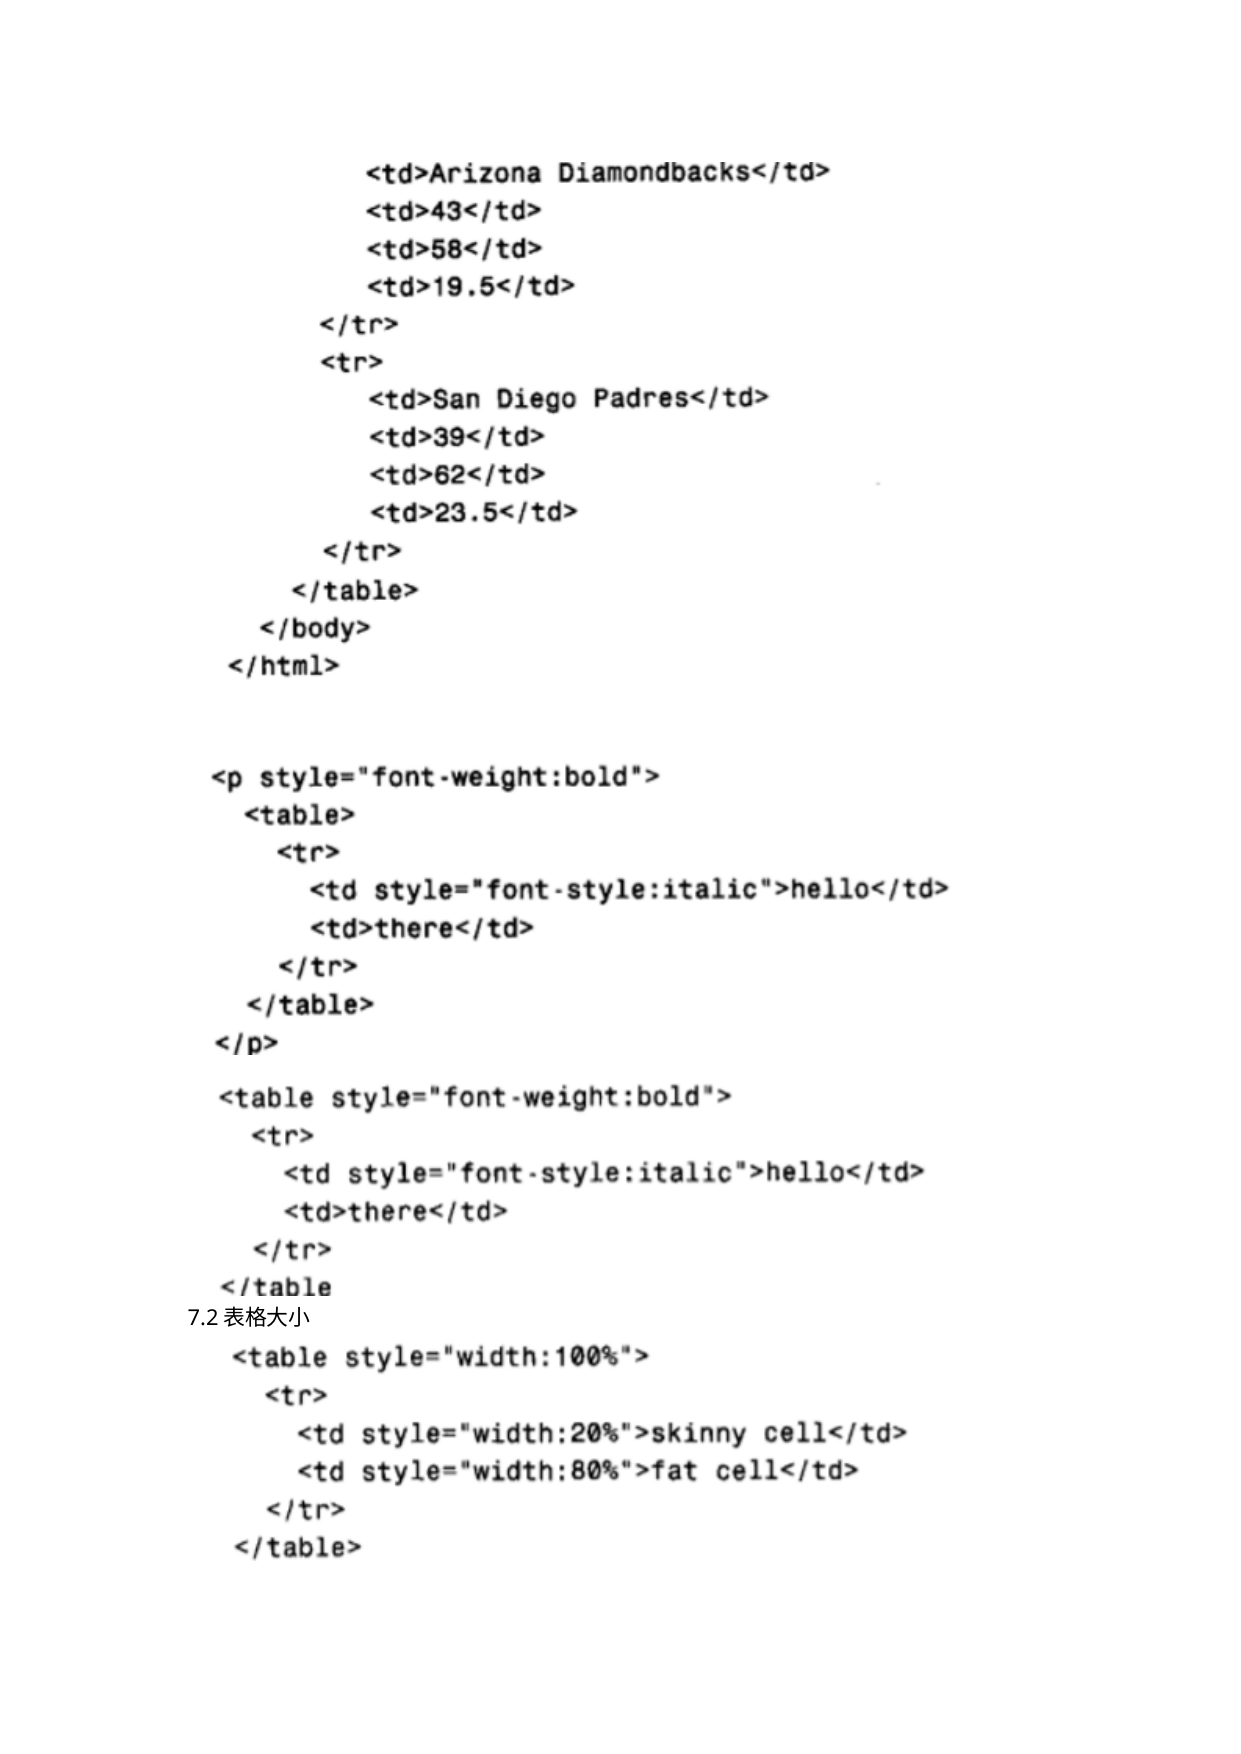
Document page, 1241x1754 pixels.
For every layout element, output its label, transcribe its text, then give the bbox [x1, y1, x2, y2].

picture [231, 1332, 943, 1561]
picture [187, 1072, 952, 1296]
text 7.2表格大小 [187, 1299, 1053, 1332]
picture [187, 747, 974, 1055]
picture [187, 162, 902, 683]
